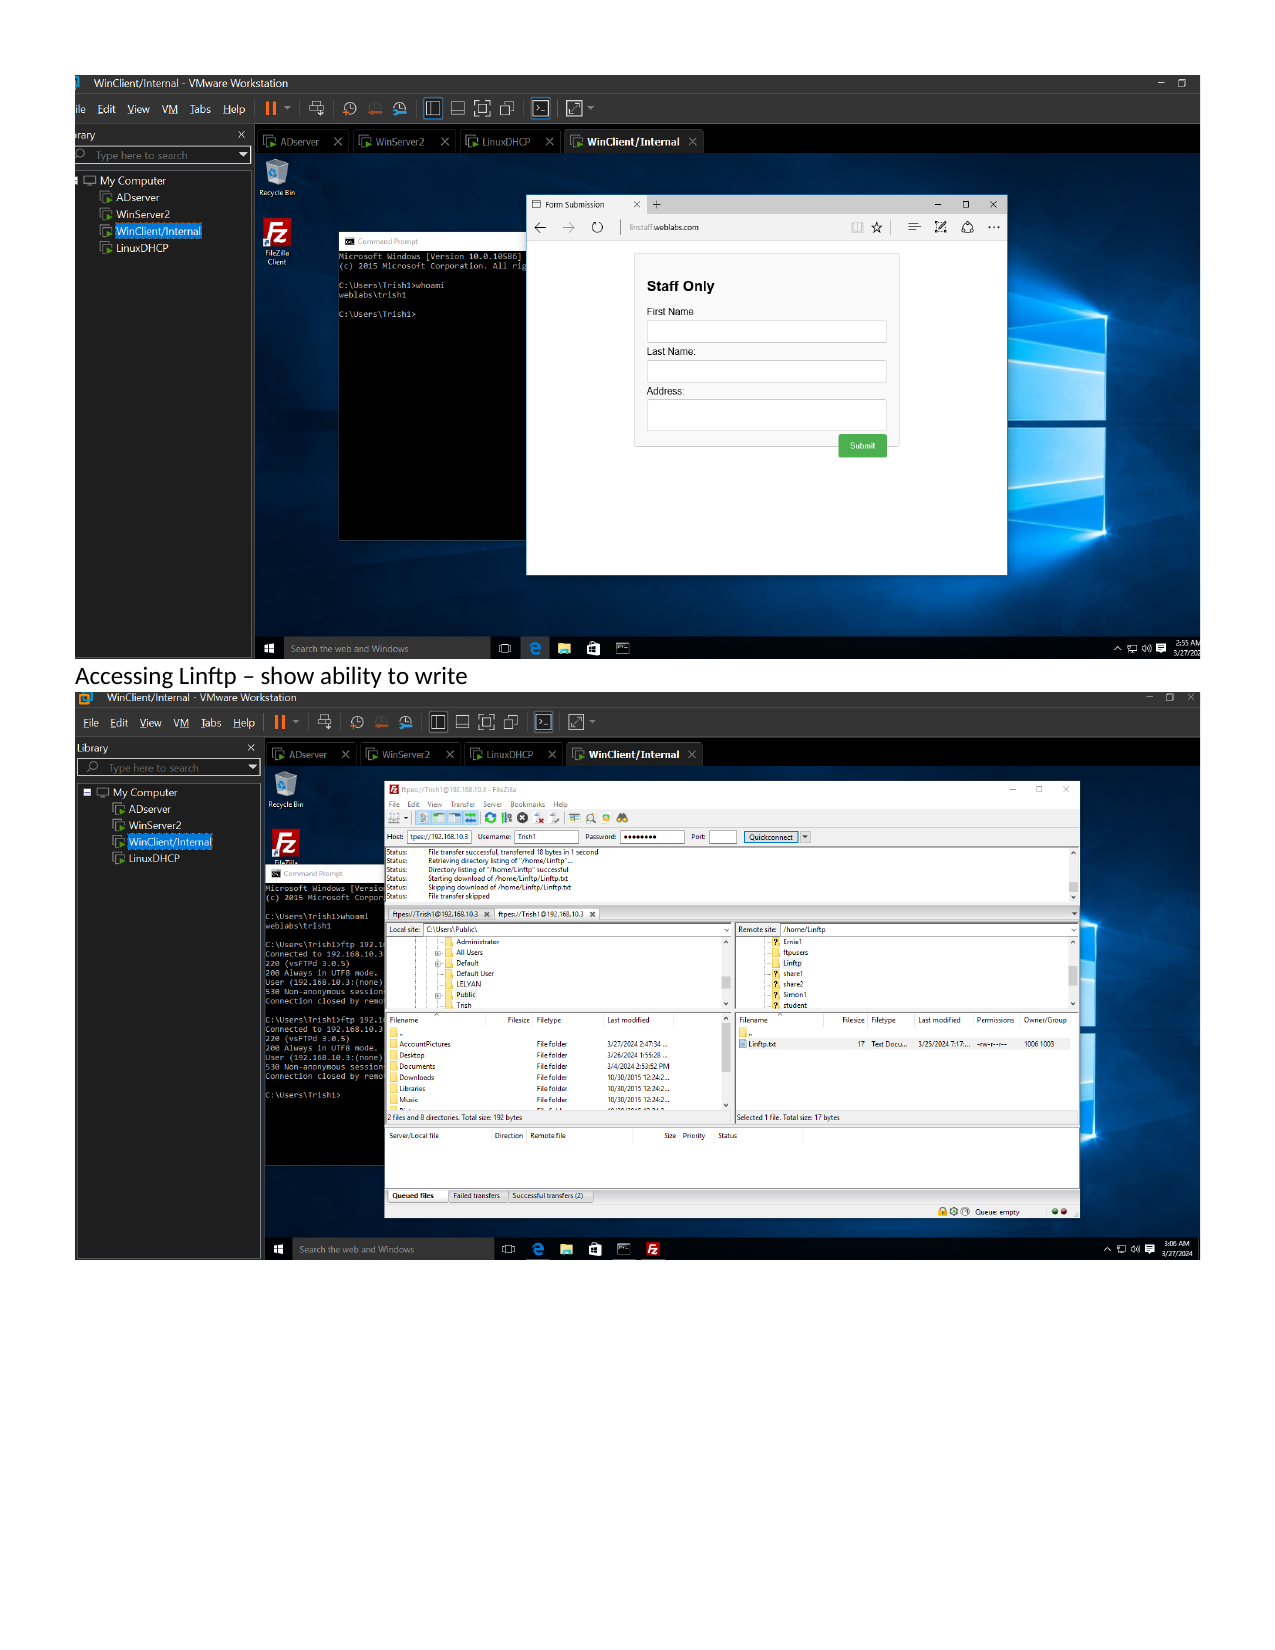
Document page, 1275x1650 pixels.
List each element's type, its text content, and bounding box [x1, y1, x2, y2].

picture [75, 75, 1200, 659]
picture [75, 692, 1200, 1260]
text Accessing Linftp – show ability to write [75, 660, 1200, 692]
